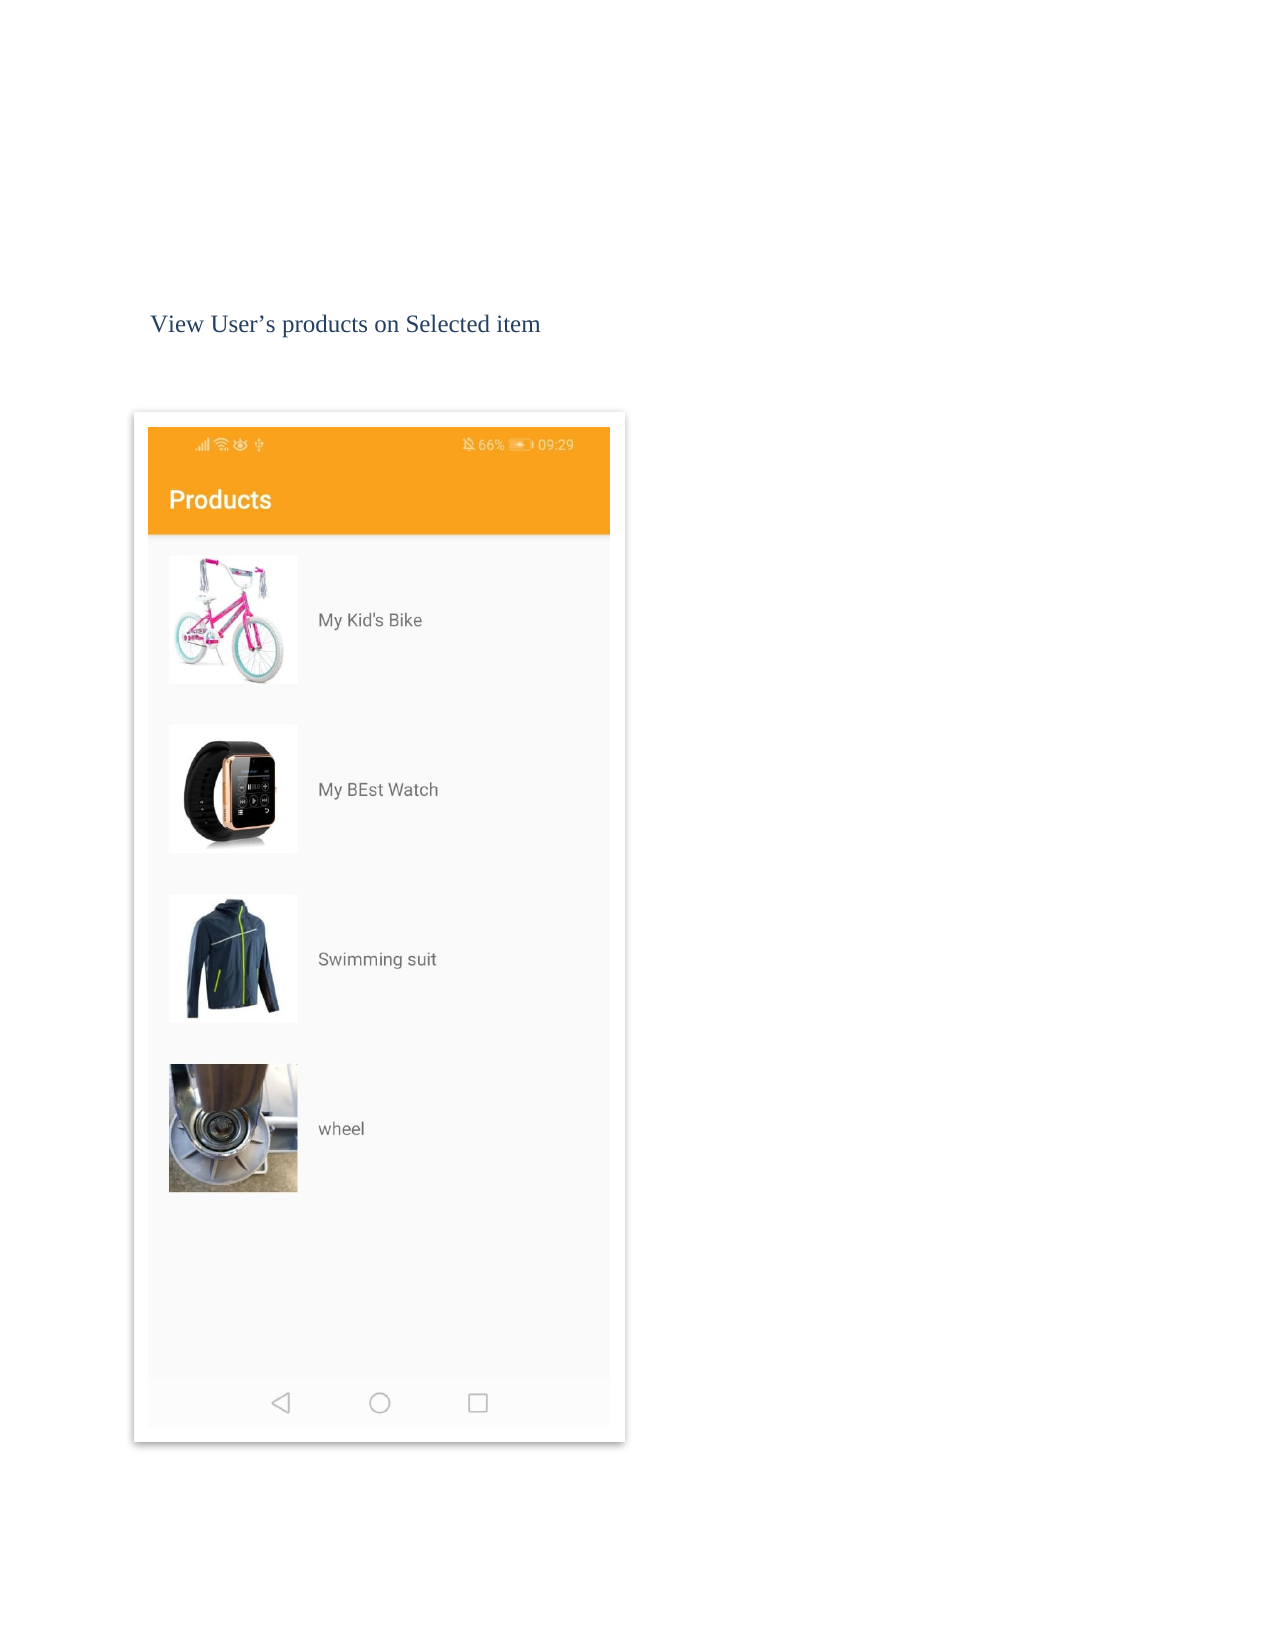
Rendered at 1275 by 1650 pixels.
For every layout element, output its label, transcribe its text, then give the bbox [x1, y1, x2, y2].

picture [148, 427, 610, 1427]
subtitle View User’s products on Selected item [150, 309, 1125, 338]
